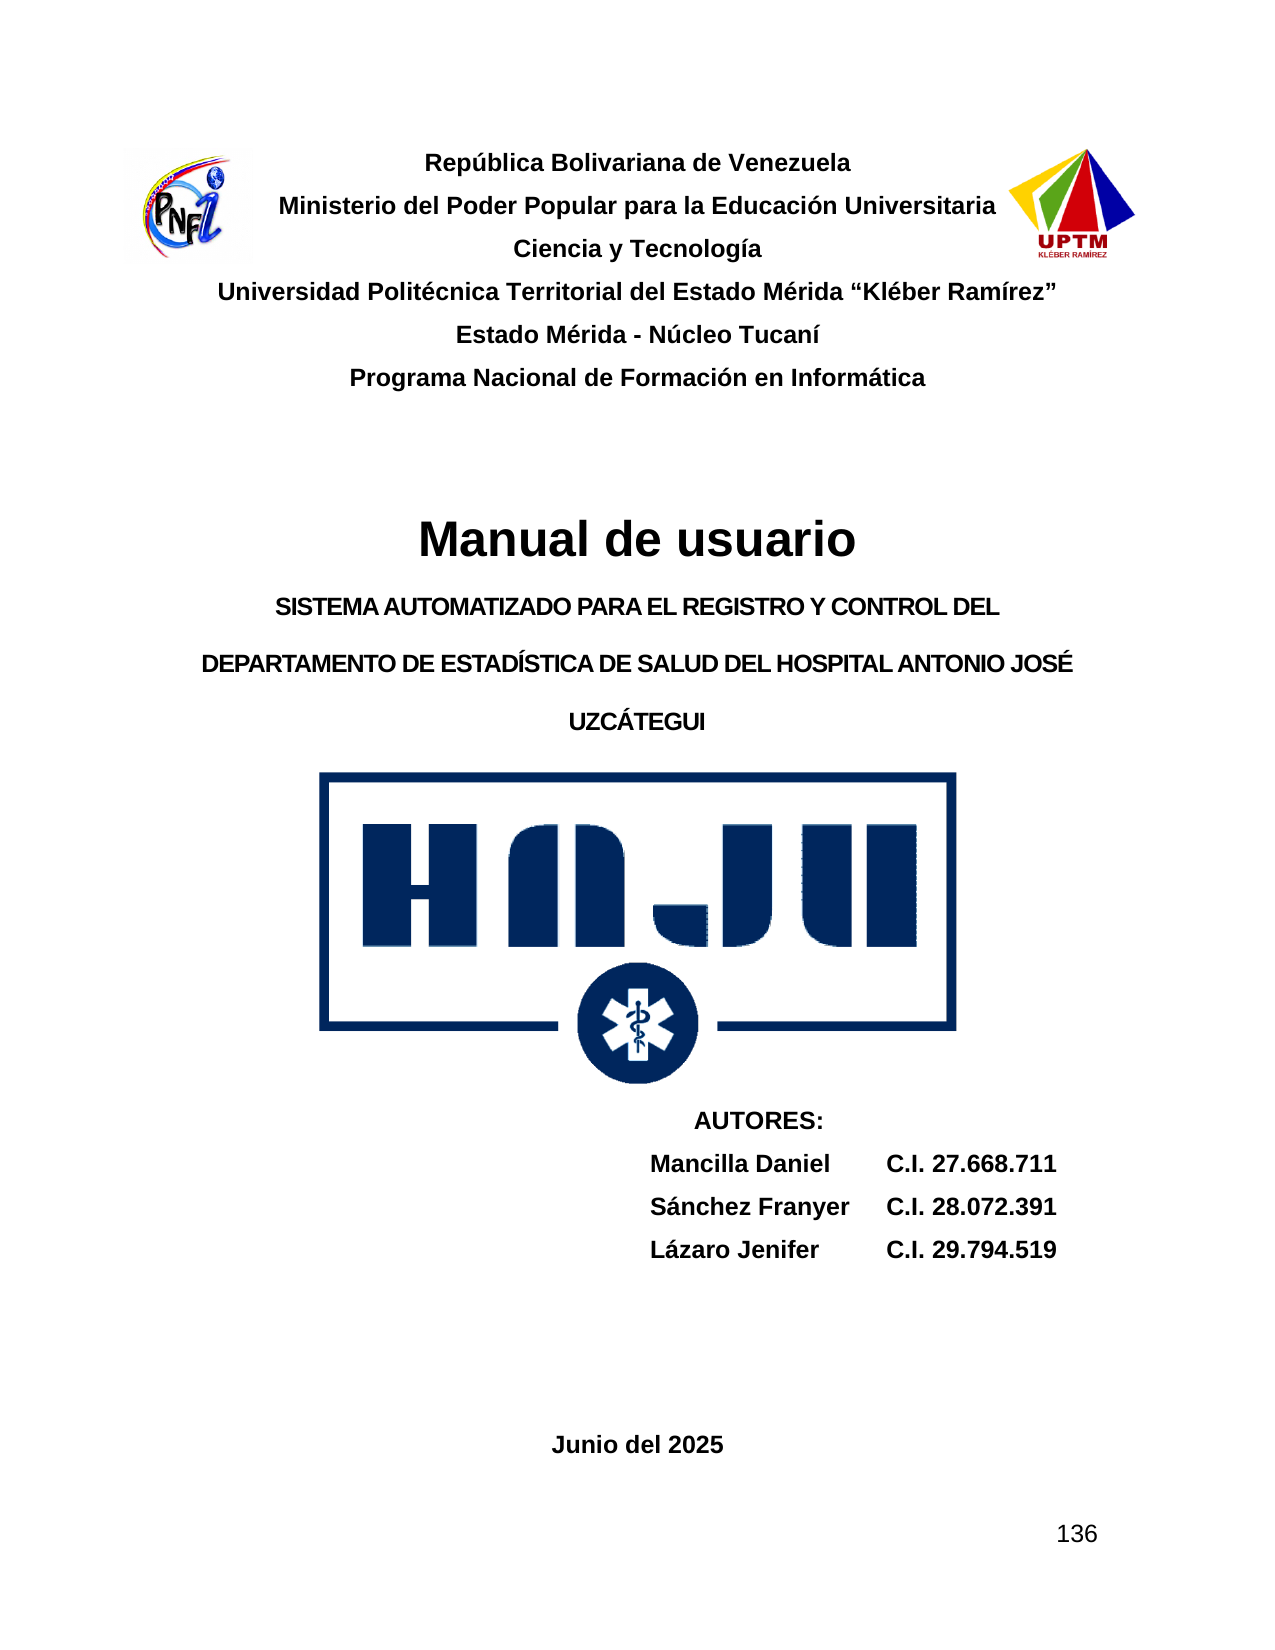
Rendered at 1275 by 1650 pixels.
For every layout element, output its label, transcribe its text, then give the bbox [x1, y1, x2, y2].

text República Bolivariana de Venezuela [177, 148, 1098, 176]
text Estado Mérida - Núcleo Tucaní [177, 320, 1098, 349]
text Ministerio del Poder Popular para la Educación Universitaria [177, 191, 1098, 219]
subtitle Manual de usuario [177, 509, 1098, 567]
title SISTEMA AUTOMATIZADO PARA EL REGISTRO Y CONTROL DEL DEPARTAMENTO DE ESTADÍSTICA DE SALUD DEL HOSPITAL ANTONIO JOSÉ UZCÁTEGUI [177, 592, 1098, 736]
text Programa Nacional de Formación en Informática [177, 363, 1098, 392]
picture [123, 148, 253, 264]
text Universidad Politécnica Territorial del Estado Mérida “Kléber Ramírez” [177, 277, 1098, 306]
picture [299, 764, 976, 1092]
text Mancilla Daniel C.I. 27.668.711 [591, 1149, 1098, 1178]
text Lázaro Jenifer C.I. 29.794.519 [177, 1236, 1098, 1264]
text Sánchez Franyer C.I. 28.072.391 [177, 1192, 1098, 1221]
text AUTORES: [620, 1106, 1098, 1135]
text Ciencia y Tecnología [177, 234, 1098, 263]
text Junio del 2025 [177, 1429, 1098, 1458]
picture [1002, 148, 1140, 261]
